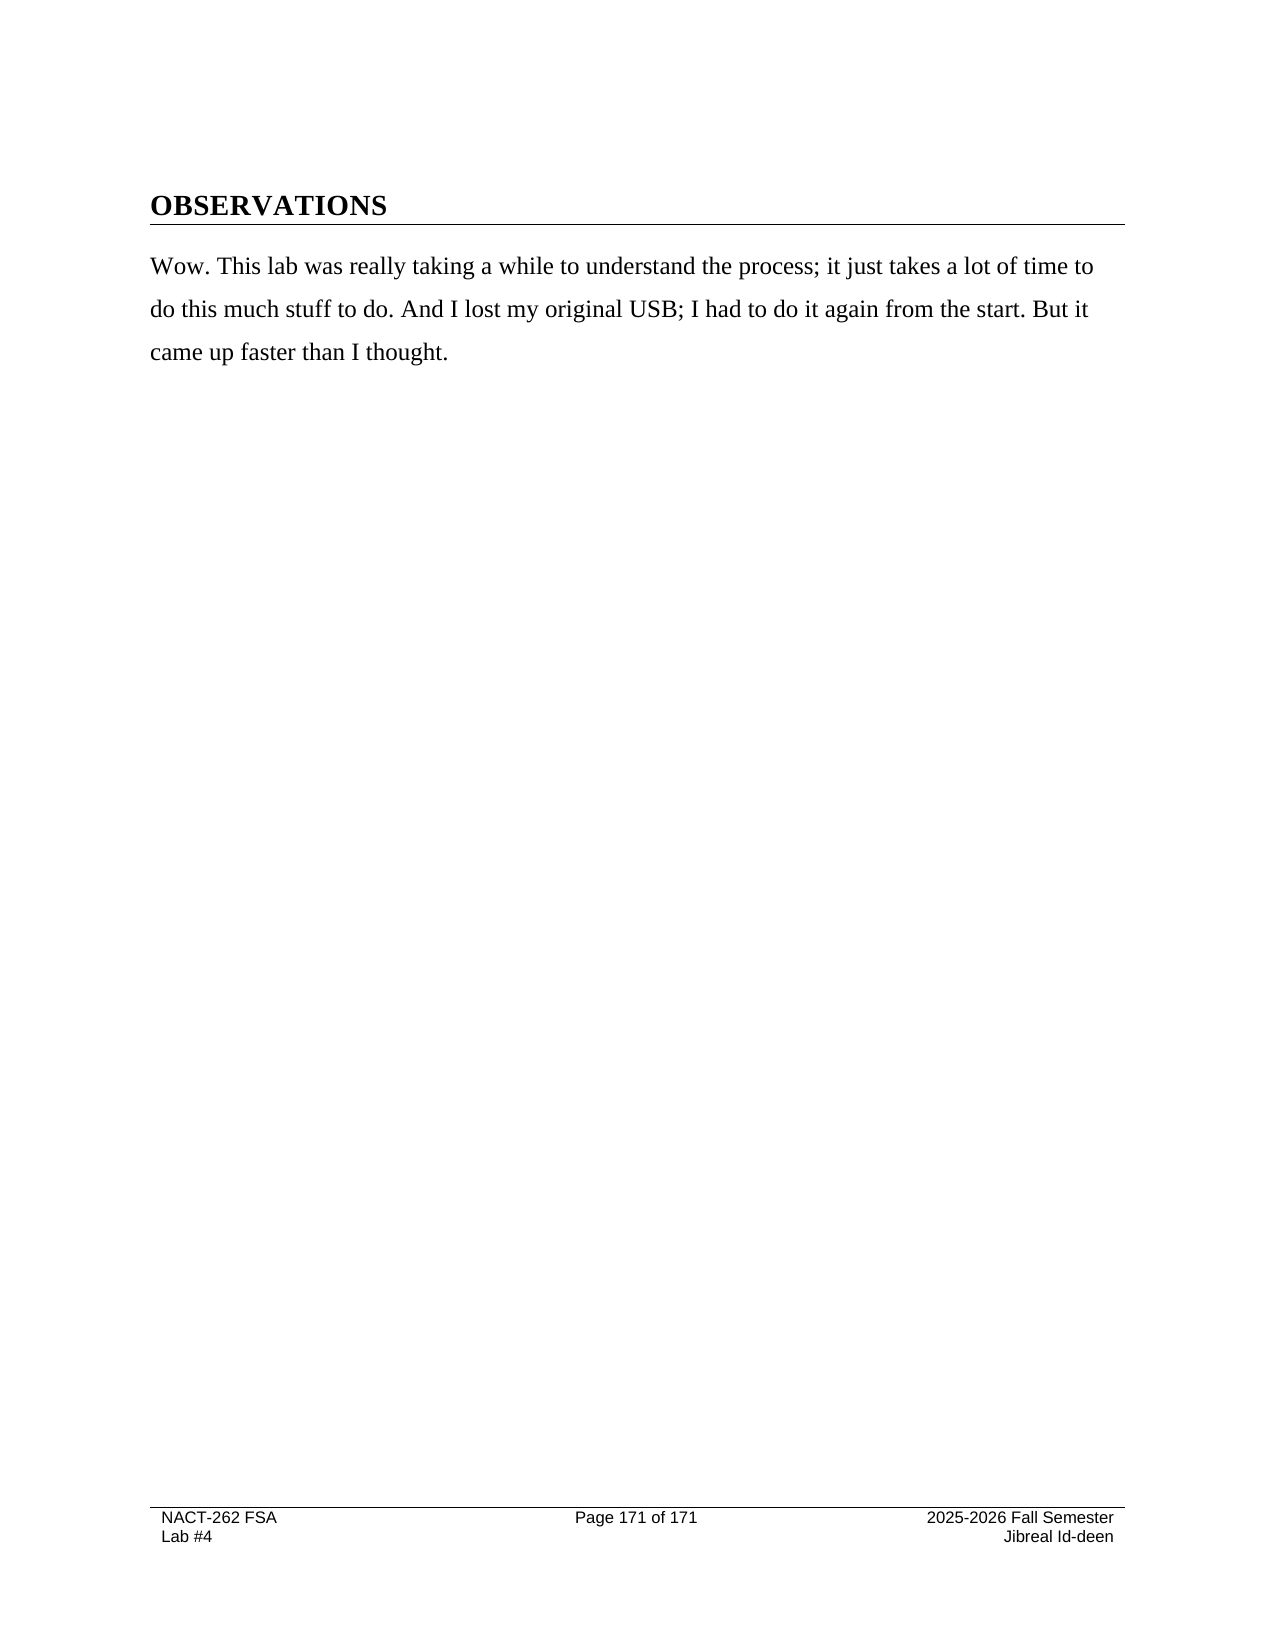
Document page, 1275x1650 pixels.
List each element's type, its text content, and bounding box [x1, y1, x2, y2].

subtitle Observations [150, 188, 1125, 224]
text Wow. This lab was really taking a while to understand the process; it just takes a lot of time to do this much stuff to do. And I lost my original USB; I had to do it again from the start. But it came up faster than I thought. [150, 251, 1125, 366]
